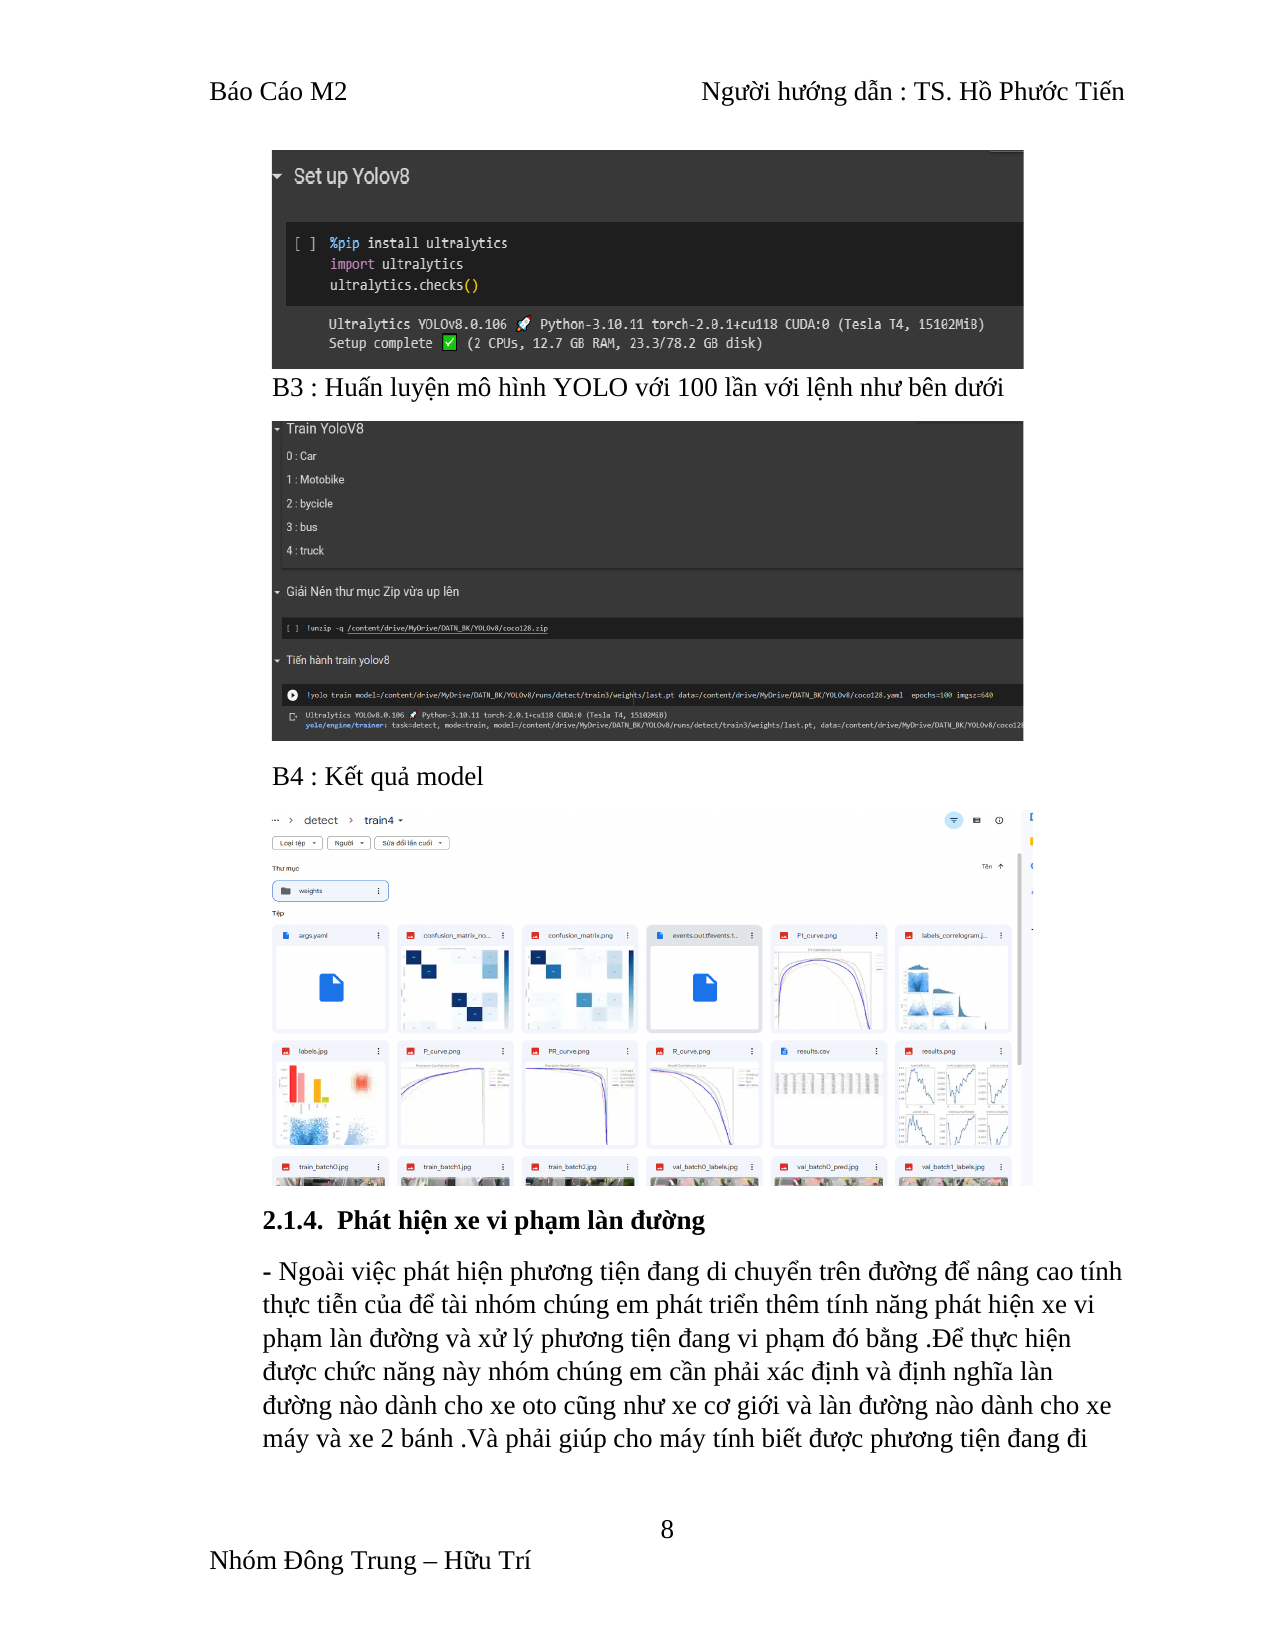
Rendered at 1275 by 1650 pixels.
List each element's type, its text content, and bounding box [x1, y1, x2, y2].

picture [271, 150, 1024, 369]
picture [271, 421, 1024, 741]
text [262, 1254, 1125, 1453]
text B4 : Kết quả model [197, 760, 1125, 791]
text 2.1.4. Phát hiện xe vi phạm làn đường [262, 1204, 1125, 1236]
list B3 : Huấn luyện mô hình YOLO với 100 lần với lệnh như bên dưới [272, 371, 1125, 402]
picture [271, 810, 1034, 1186]
